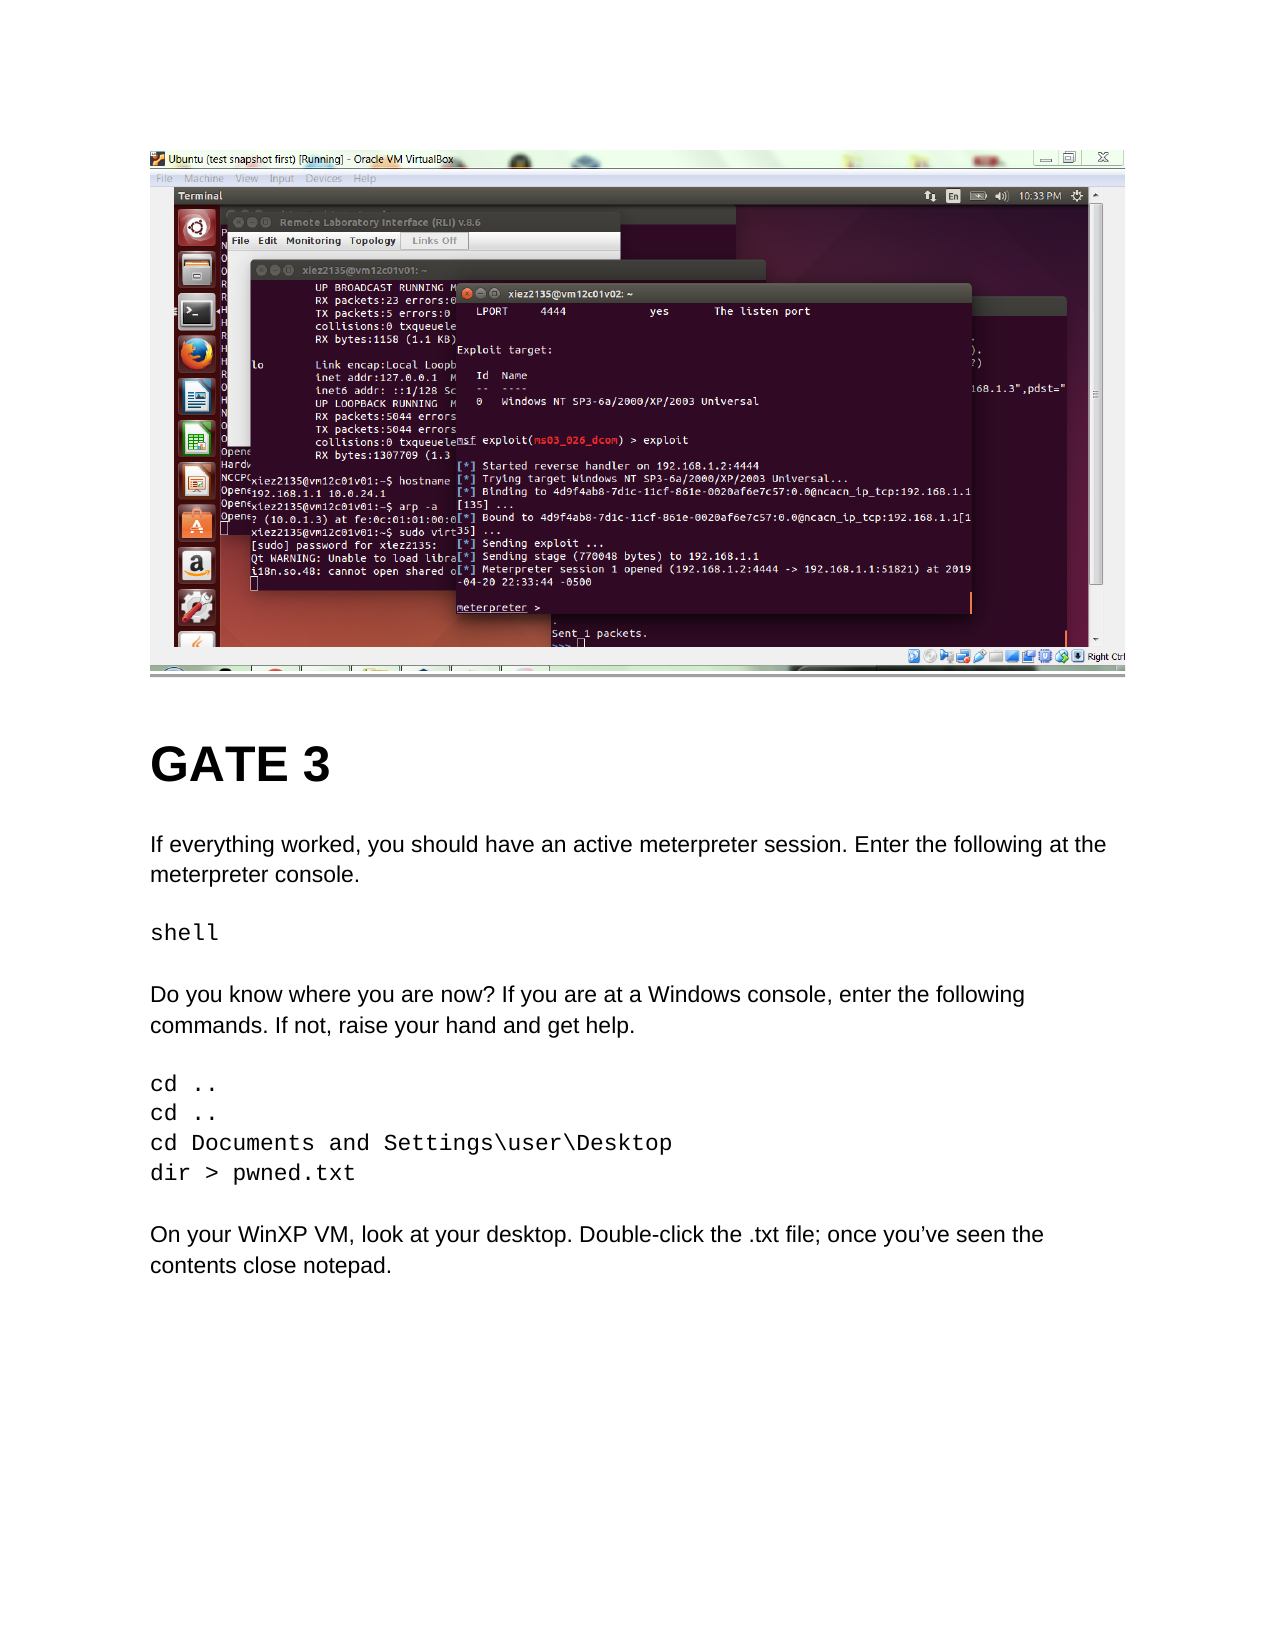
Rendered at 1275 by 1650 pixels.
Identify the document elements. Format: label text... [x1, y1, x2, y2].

text GATE 3 [150, 734, 1125, 792]
text cd .. [150, 1102, 1125, 1128]
text cd .. [150, 1072, 1125, 1098]
text Do you know where you are now? If you are at a Windows console, enter the following commands. If not, raise your hand and get help. [150, 981, 1125, 1038]
text On your WinXP VM, look at your desktop. Double-click the .txt file; once you’ve seen the contents close notepad. [150, 1221, 1125, 1278]
text dir > pwned.txt [150, 1161, 1125, 1187]
picture [150, 150, 1125, 671]
text If everything worked, you should have an active meterpreter session. Enter the following at the meterpreter console. [150, 831, 1125, 887]
text cd Documents and Settings\user\Desktop [150, 1132, 1125, 1157]
text shell [150, 921, 1125, 947]
